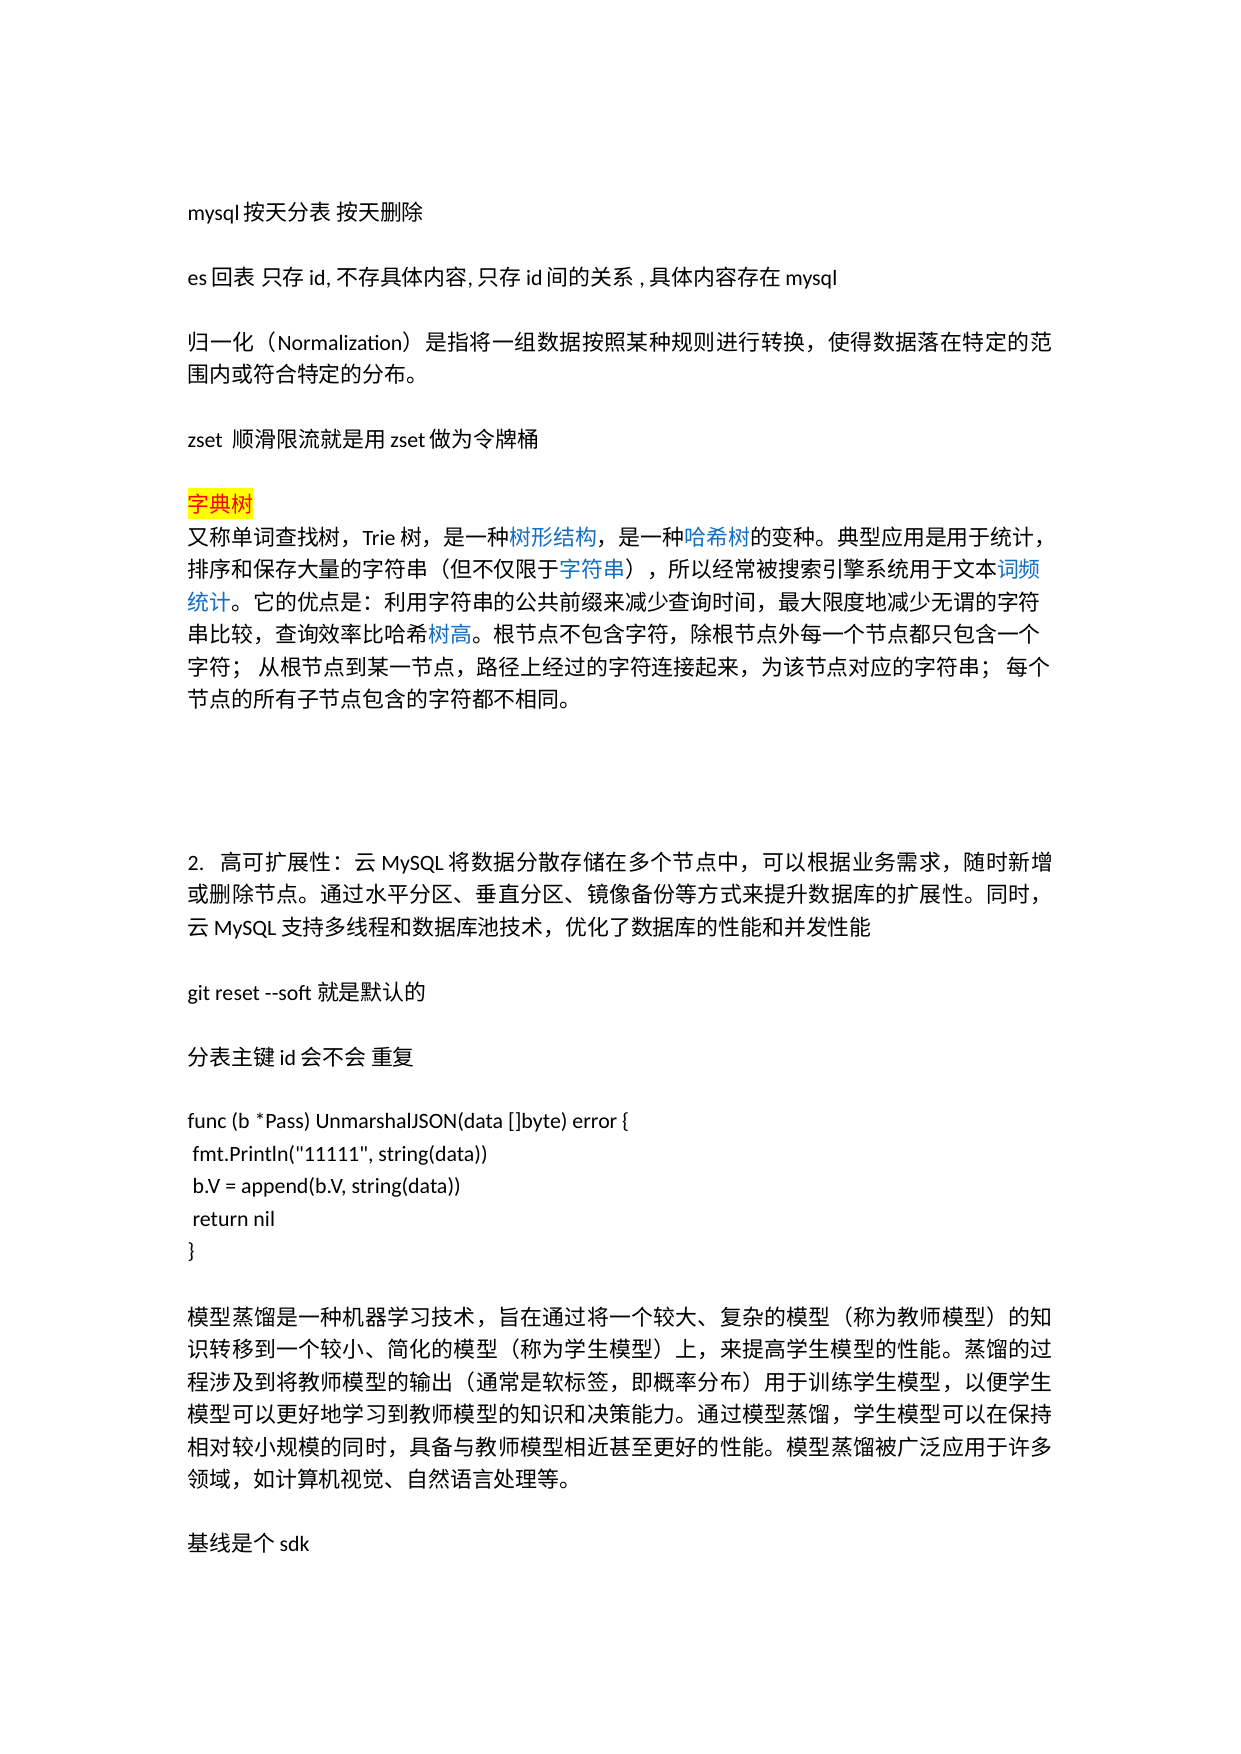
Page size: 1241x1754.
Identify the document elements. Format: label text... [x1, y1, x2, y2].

text func (b *Pass) UnmarshalJSON(data []byte) error { [187, 1104, 1053, 1137]
text git reset --soft 就是默认的 [187, 974, 1053, 1007]
text b.V = append(b.V, string(data)) [187, 1169, 1053, 1202]
text mysql按天分表 按天删除 [187, 194, 1053, 227]
text zset 顺滑限流就是用zset做为令牌桶 [187, 422, 1053, 454]
text 又称单词查找树，Trie树，是一种树形结构，是一种哈希树的变种。典型应用是用于统计，排序和保存大量的字符串（但不仅限于字符串），所以经常被搜索引擎系统用于文本词频统计。它的优点是：利用字符串的公共前缀来减少查询时间，最大限度地减少无谓的字符串比较，查询效率比哈希树高。根节点不包含字符，除根节点外每一个节点都只包含一个字符； 从根节点到某一节点，路径上经过的字符连接起来，为该节点对应的字符串； 每个节点的所有子节点包含的字符都不相同。 [187, 519, 1053, 714]
text } [187, 1234, 1053, 1267]
text es回表 只存id, 不存具体内容, 只存id间的关系 , 具体内容存在mysql [187, 259, 1053, 292]
text return nil [187, 1202, 1053, 1234]
text 字典树 [187, 487, 1053, 519]
text 归一化（Normalization）是指将一组数据按照某种规则进行转换，使得数据落在特定的范围内或符合特定的分布。 [187, 324, 1053, 389]
text fmt.Println("11111", string(data)) [187, 1137, 1053, 1169]
text 模型蒸馏是一种机器学习技术，旨在通过将一个较大、复杂的模型（称为教师模型）的知识转移到一个较小、简化的模型（称为学生模型）上，来提高学生模型的性能。蒸馏的过程涉及到将教师模型的输出（通常是软标签，即概率分布）用于训练学生模型，以便学生模型可以更好地学习到教师模型的知识和决策能力。通过模型蒸馏，学生模型可以在保持相对较小规模的同时，具备与教师模型相近甚至更好的性能。模型蒸馏被广泛应用于许多领域，如计算机视觉、自然语言处理等。 [187, 1299, 1053, 1494]
text 基线是个sdk [187, 1527, 1053, 1559]
list 高可扩展性：云MySQL将数据分散存储在多个节点中，可以根据业务需求，随时新增或删除节点。通过水平分区、垂直分区、镜像备份等方式来提升数据库的扩展性。同时，云MySQL支持多线程和数据库池技术，优化了数据库的性能和并发性能 [187, 844, 1053, 942]
text 分表主键id会不会 重复 [187, 1039, 1053, 1072]
